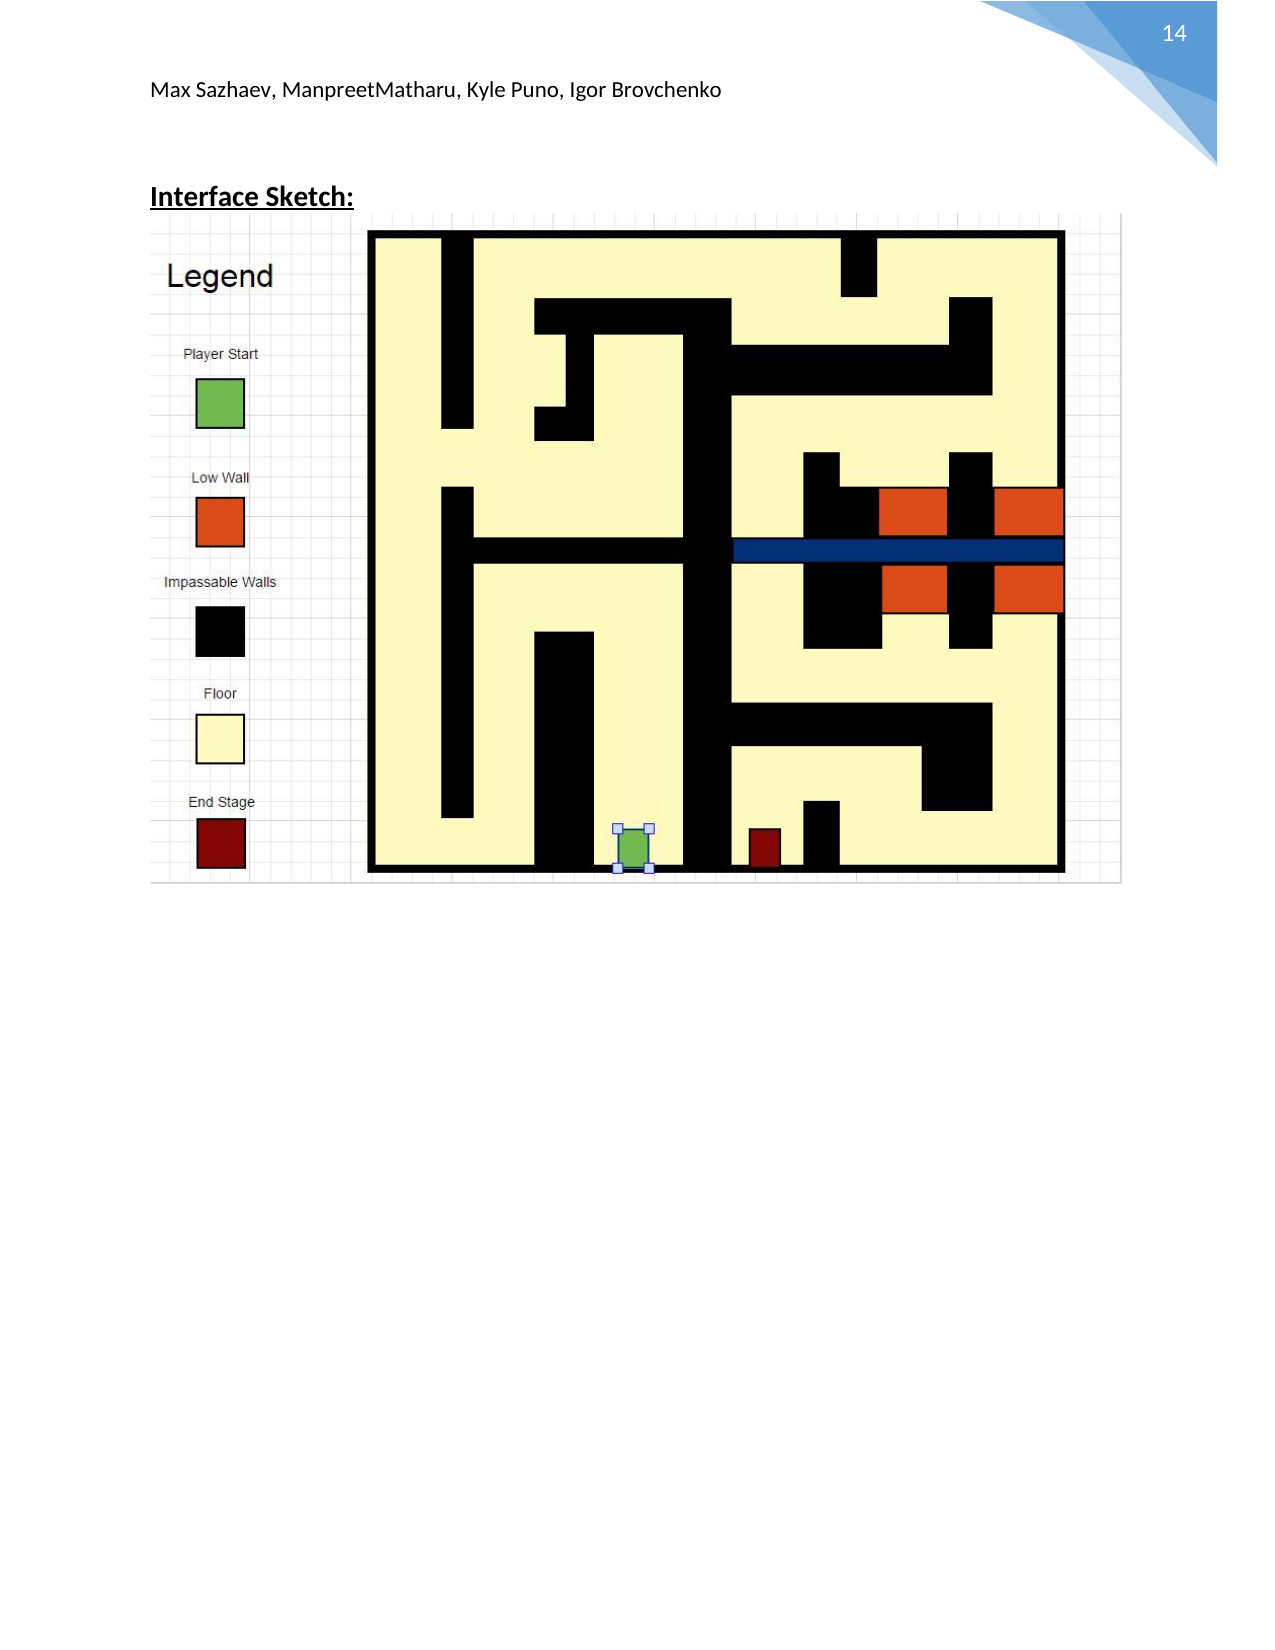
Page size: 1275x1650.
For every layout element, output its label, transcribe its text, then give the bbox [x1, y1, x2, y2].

picture [978, 1, 1218, 167]
text Interface Sketch: [150, 178, 1125, 214]
picture [150, 213, 1124, 884]
